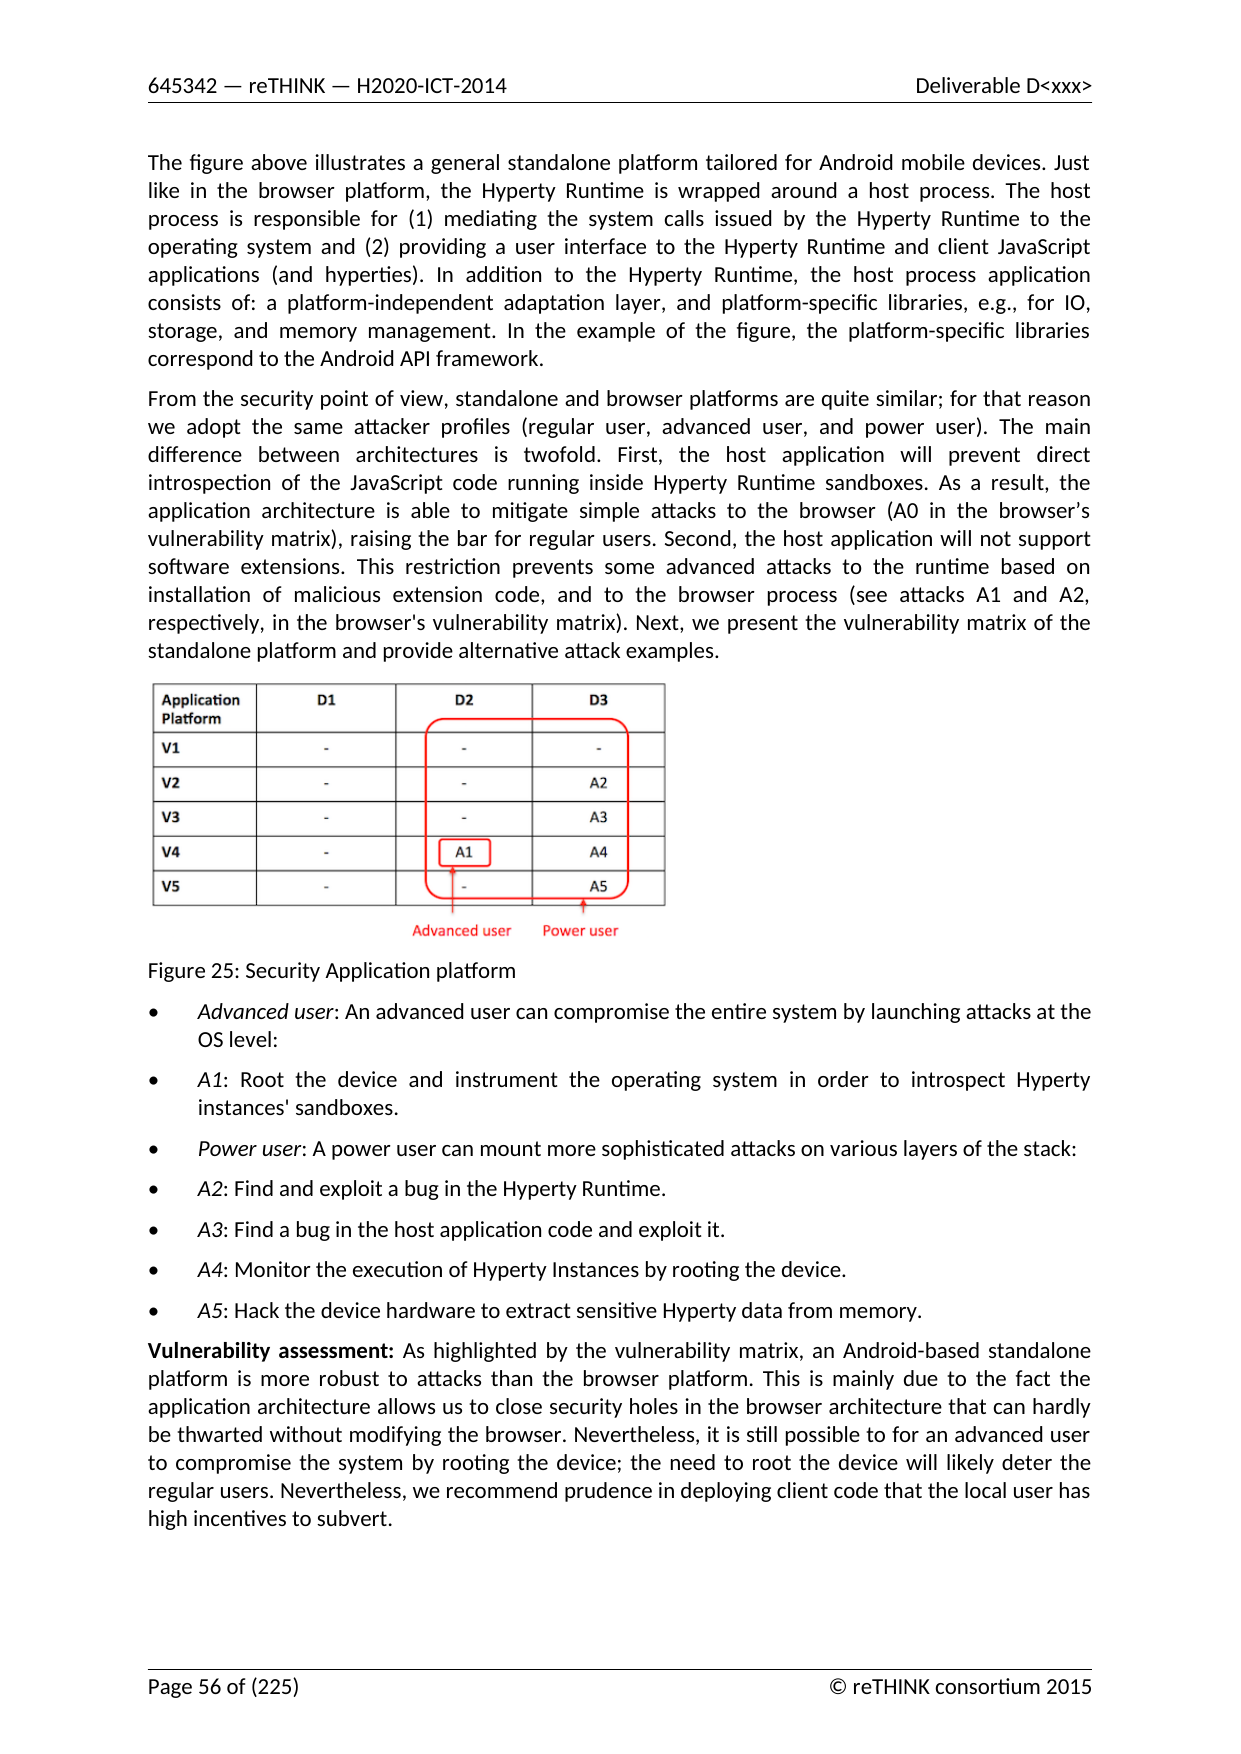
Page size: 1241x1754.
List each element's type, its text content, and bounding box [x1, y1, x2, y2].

list Power user: A power user can mount more sophisticated attacks on various layers of the stack: [148, 1134, 1092, 1162]
list A1: Root the device and instrument the operating system in order to introspect Hyperty instances' sandboxes. [148, 1065, 1092, 1121]
list A2: Find and exploit a bug in the Hyperty Runtime. [148, 1174, 1092, 1202]
list A5: Hack the device hardware to extract sensitive Hyperty data from memory. [148, 1296, 1092, 1324]
text Figure 25: Security Application platform [148, 956, 1092, 984]
list A4: Monitor the execution of Hyperty Instances by rooting the device. [148, 1255, 1092, 1283]
list A3: Find a bug in the host application code and exploit it. [148, 1215, 1092, 1243]
text From the security point of view, standalone and browser platforms are quite similar; for that reason we adopt the same attacker profiles (regular user, advanced user, and power user). The main difference between architectures is twofold. First, the host application will prevent direct introspection of the JavaScript code running inside Hyperty Runtime sandboxes. As a result, the application architecture is able to mitigate simple attacks to the browser (A0 in the browser’s vulnerability matrix), raising the bar for regular users. Second, the host application will not support software extensions. This restriction prevents some advanced attacks to the runtime based on installation of malicious extension code, and to the browser process (see attacks A1 and A2, respectively, in the browser's vulnerability matrix). Next, we present the vulnerability matrix of the standalone platform and provide alternative attack examples. [148, 384, 1092, 664]
list Advanced user: An advanced user can compromise the entire system by launching attacks at the OS level: [148, 997, 1092, 1053]
picture [147, 677, 671, 944]
text Vulnerability assessment: As highlighted by the vulnerability matrix, an Android-based standalone platform is more robust to attacks than the browser platform. This is mainly due to the fact the application architecture allows us to close security holes in the browser architecture that can hardly be thwarted without modifying the browser. Nevertheless, it is still possible to for an advanced user to compromise the system by rooting the device; the need to root the device will likely deter the regular users. Nevertheless, we recommend prudence in deploying client code that the local user has high incentives to subvert. [148, 1336, 1092, 1533]
text The figure above illustrates a general standalone platform tailored for Android mobile devices. Just like in the browser platform, the Hyperty Runtime is wrapped around a host process. The host process is responsible for (1) mediating the system calls issued by the Hyperty Runtime to the operating system and (2) providing a user interface to the Hyperty Runtime and client JavaScript applications (and hyperties). In addition to the Hyperty Runtime, the host process application consists of: a platform-independent adaptation layer, and platform-specific libraries, e.g., for IO, storage, and memory management. In the example of the figure, the platform-specific libraries correspond to the Android API framework. [148, 148, 1092, 372]
